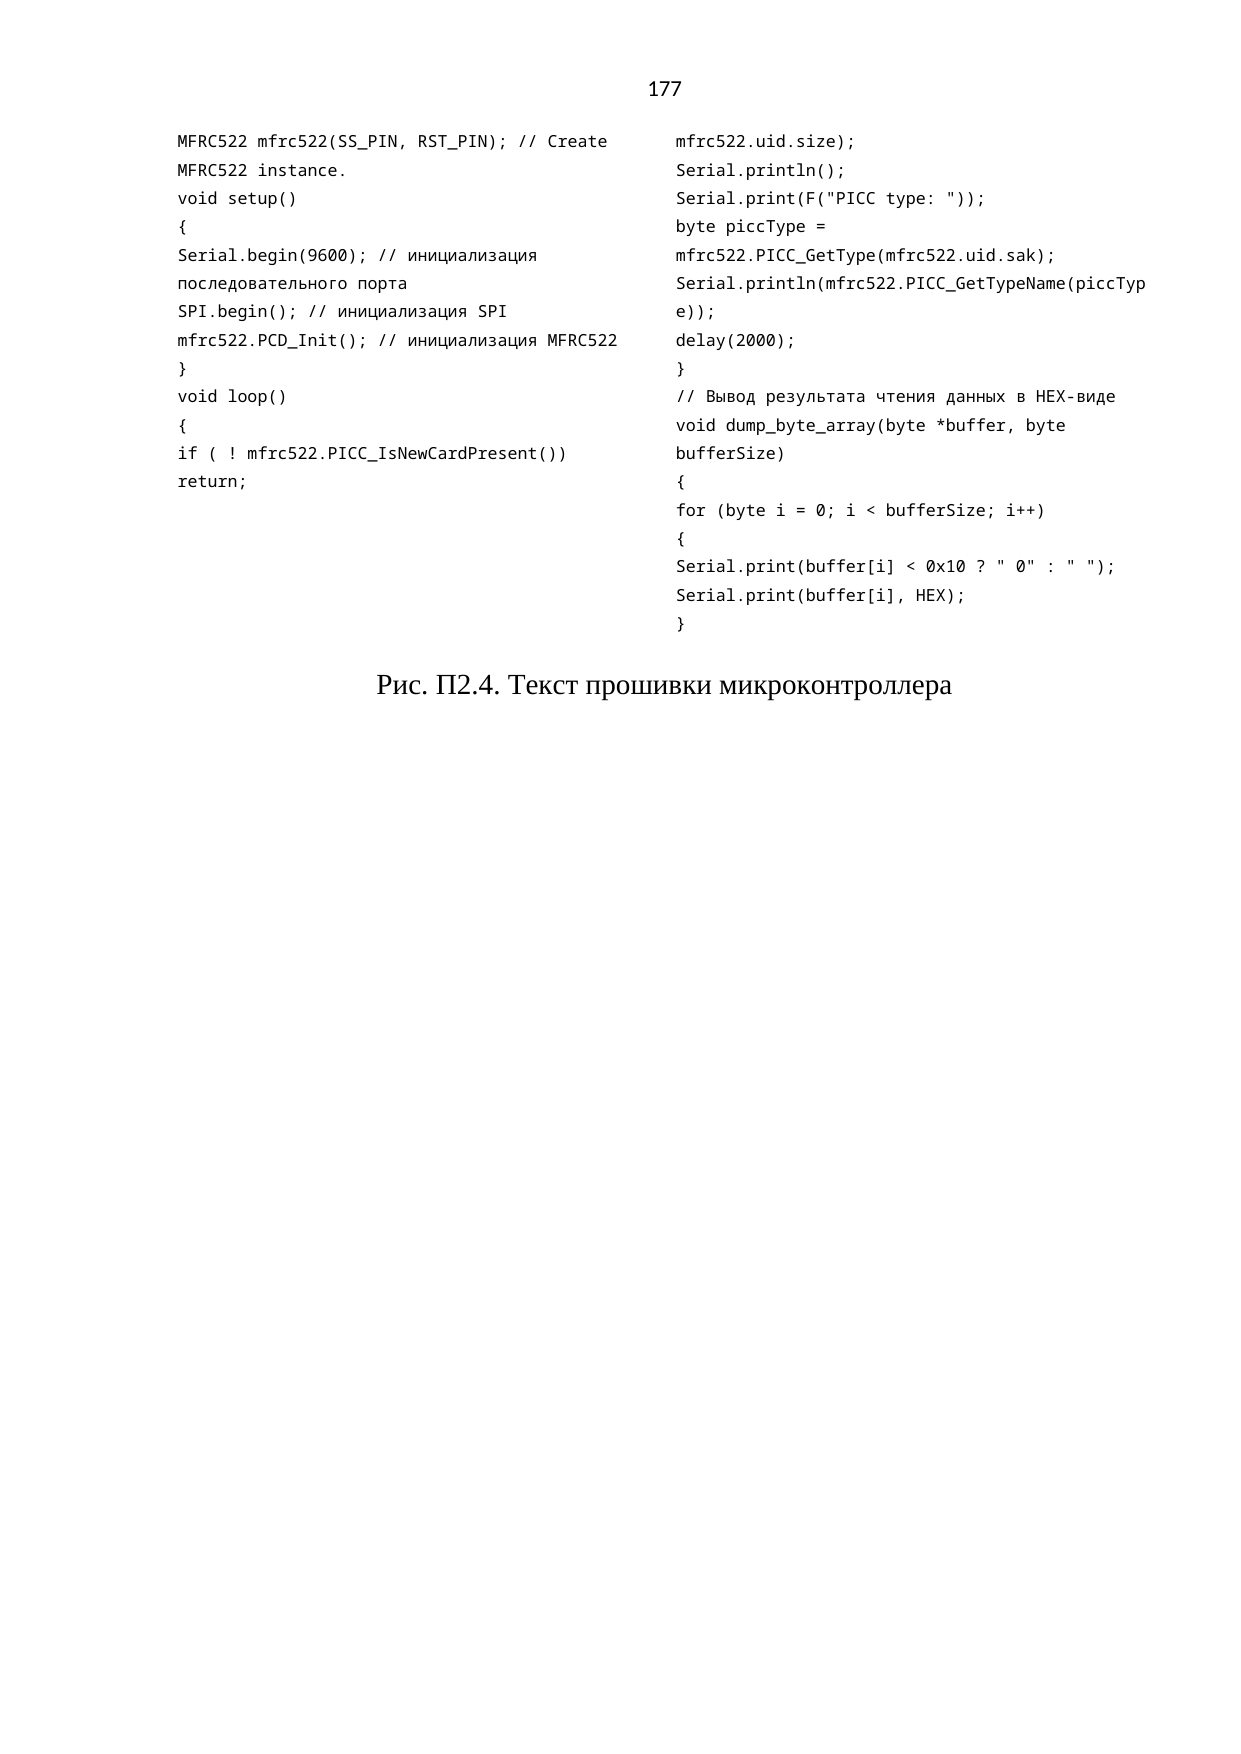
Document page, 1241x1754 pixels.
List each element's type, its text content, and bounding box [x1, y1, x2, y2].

text Рис. П2.4. Текст прошивки микроконтроллера [177, 667, 1152, 701]
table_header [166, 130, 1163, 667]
